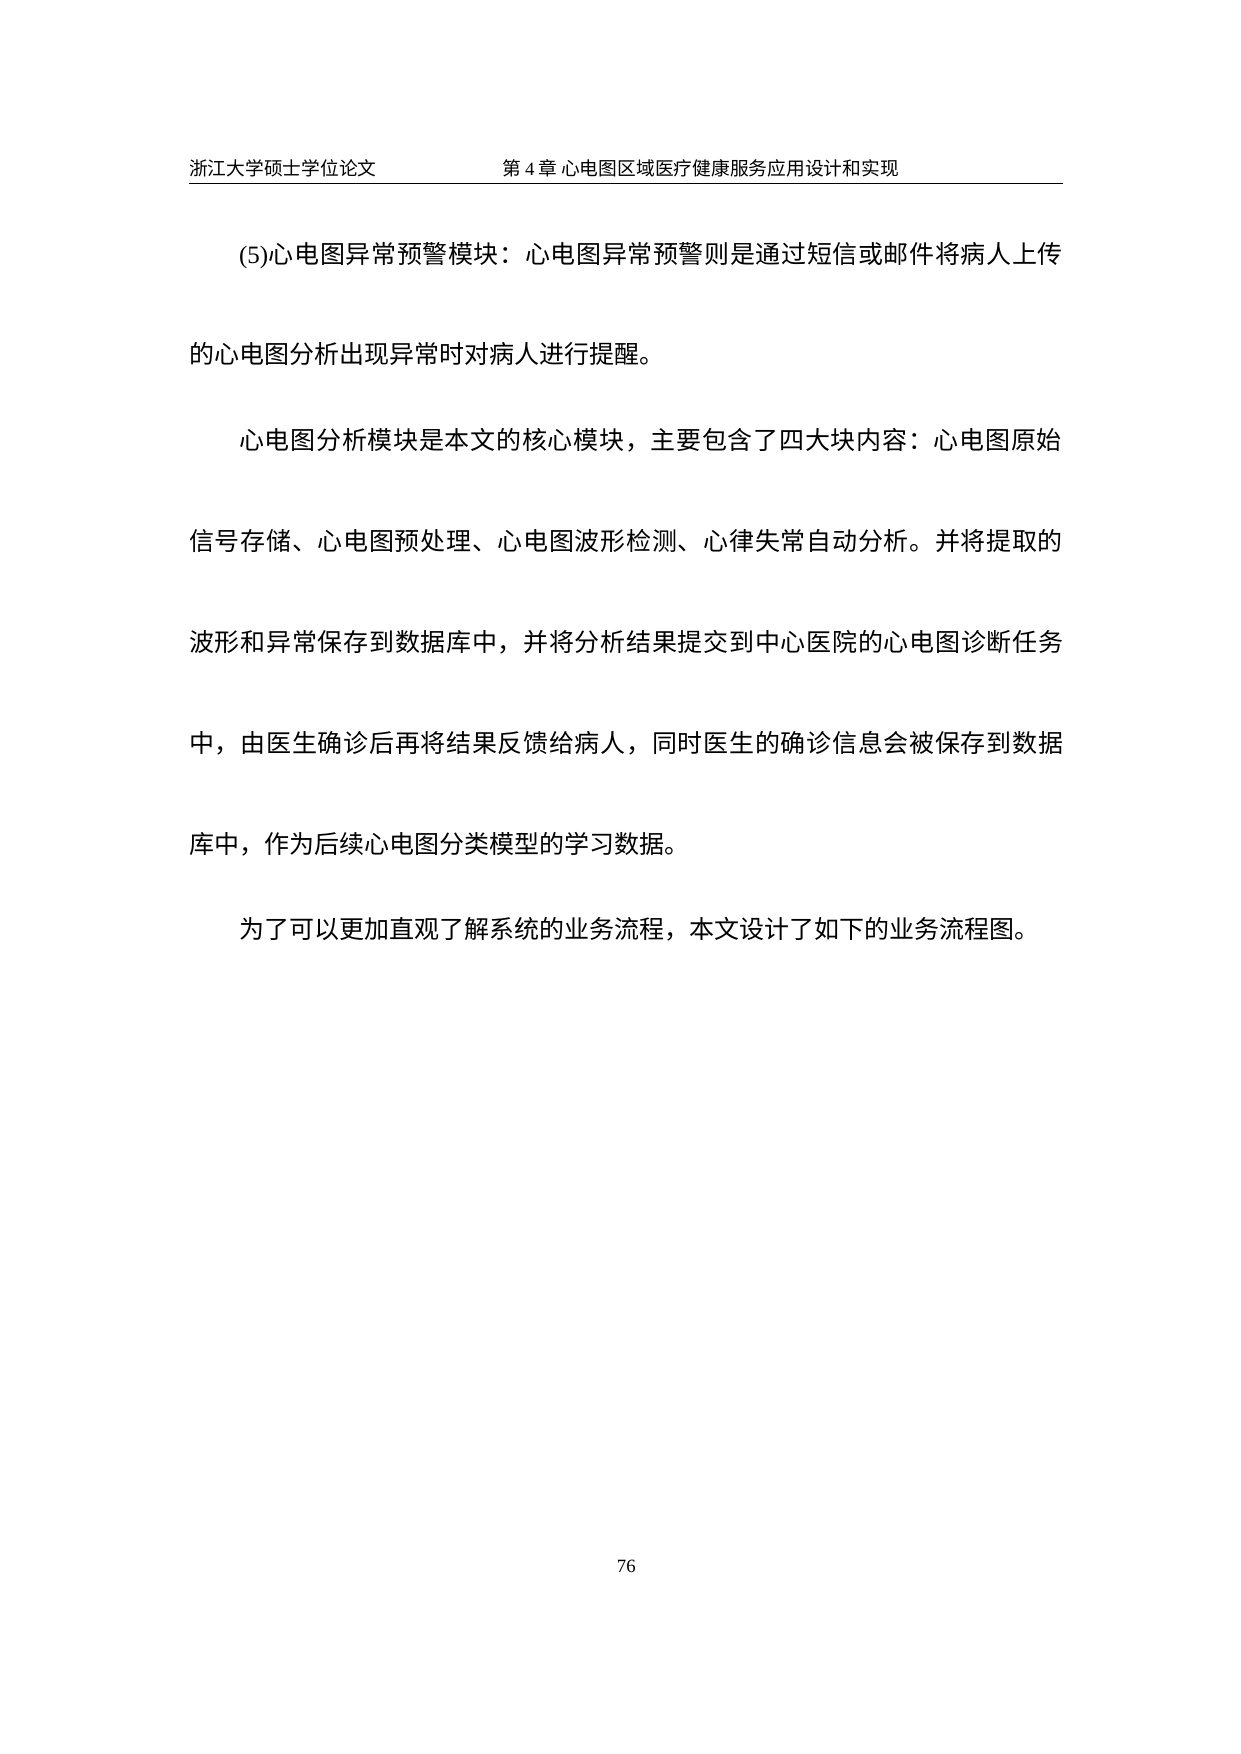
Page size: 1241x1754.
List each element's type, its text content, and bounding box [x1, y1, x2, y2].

text 为了可以更加直观了解系统的业务流程，本文设计了如下的业务流程图。 [189, 894, 1063, 961]
text 心电图分析模块是本文的核心模块，主要包含了四大块内容：心电图原始信号存储、心电图预处理、心电图波形检测、心律失常自动分析。并将提取的波形和异常保存到数据库中，并将分析结果提交到中心医院的心电图诊断任务中，由医生确诊后再将结果反馈给病人，同时医生的确诊信息会被保存到数据库中，作为后续心电图分类模型的学习数据。 [189, 405, 1063, 876]
text (5)心电图异常预警模块：心电图异常预警则是通过短信或邮件将病人上传的心电图分析出现异常时对病人进行提醒。 [189, 218, 1063, 387]
